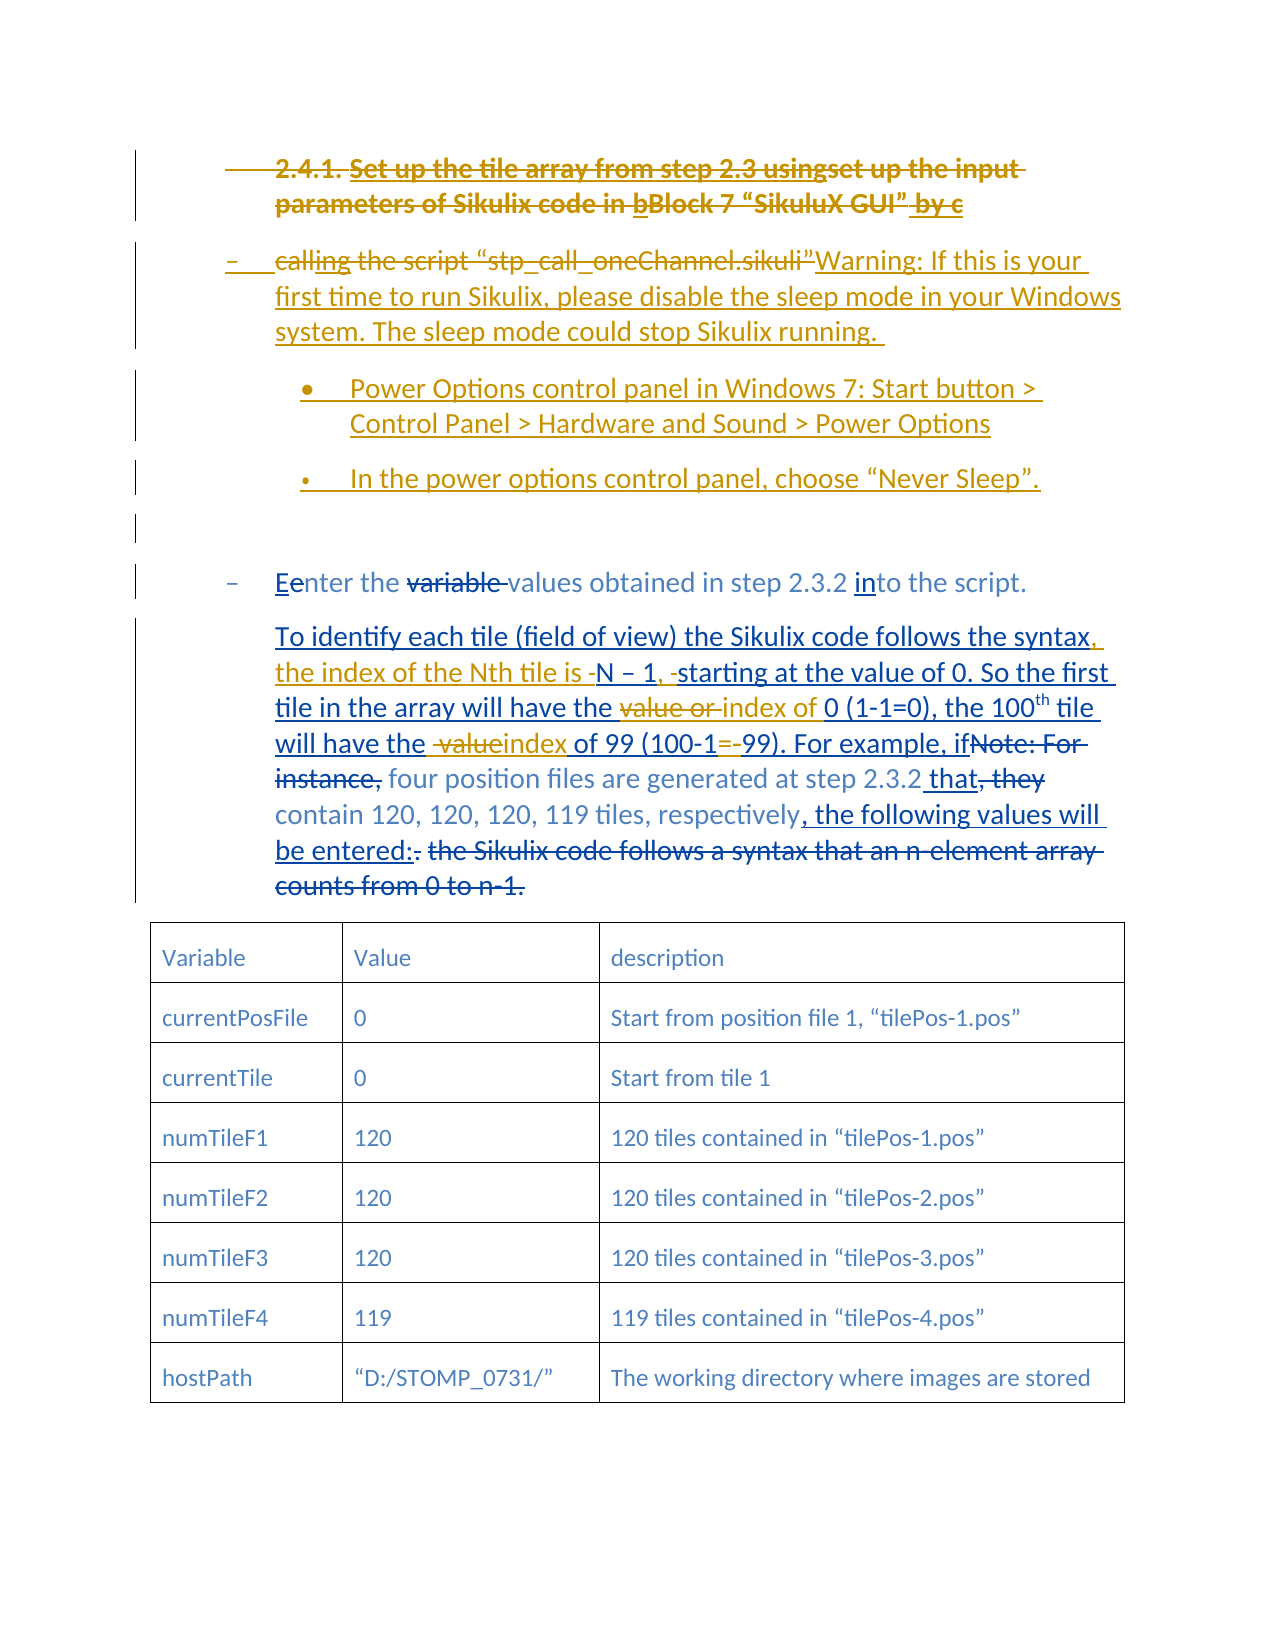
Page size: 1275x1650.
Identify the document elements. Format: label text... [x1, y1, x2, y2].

table_cell currentTile [151, 1043, 342, 1102]
table_header Value [343, 923, 599, 982]
table_cell 120 tiles contained in “tilePos-2.pos” [600, 1163, 1124, 1222]
table_cell 0 [343, 983, 599, 1042]
table_cell currentPosFile [151, 983, 342, 1042]
table_cell numTileF2 [151, 1163, 342, 1222]
table_cell 120 [343, 1223, 599, 1282]
text four position files are generated at step 2.3.2 contain 120, 120, 120, 119 tiles, respectively [275, 618, 1125, 903]
subtitle nter the values obtained in step 2.3.2 to the script. [225, 564, 1125, 599]
table_cell 120 tiles contained in “tilePos-3.pos” [600, 1223, 1124, 1282]
table_cell numTileF1 [151, 1103, 342, 1162]
table_cell 119 tiles contained in “tilePos-4.pos” [600, 1283, 1124, 1342]
table_cell 120 tiles contained in “tilePos-1.pos” [600, 1103, 1124, 1162]
table_header Variable [151, 923, 342, 982]
table_cell 0 [343, 1043, 599, 1102]
table_cell Start from tile 1 [600, 1043, 1124, 1102]
table_cell hostPath [151, 1343, 342, 1402]
table_cell 120 [343, 1103, 599, 1162]
table_cell “D:/STOMP_0731/” [343, 1343, 599, 1402]
table_cell The working directory where images are stored [600, 1343, 1124, 1402]
table_header description [600, 923, 1124, 982]
table_cell numTileF4 [151, 1283, 342, 1342]
table_cell 120 [343, 1163, 599, 1222]
table_cell numTileF3 [151, 1223, 342, 1282]
table_cell 119 [343, 1283, 599, 1342]
table_cell Start from position file 1, “tilePos-1.pos” [600, 983, 1124, 1042]
